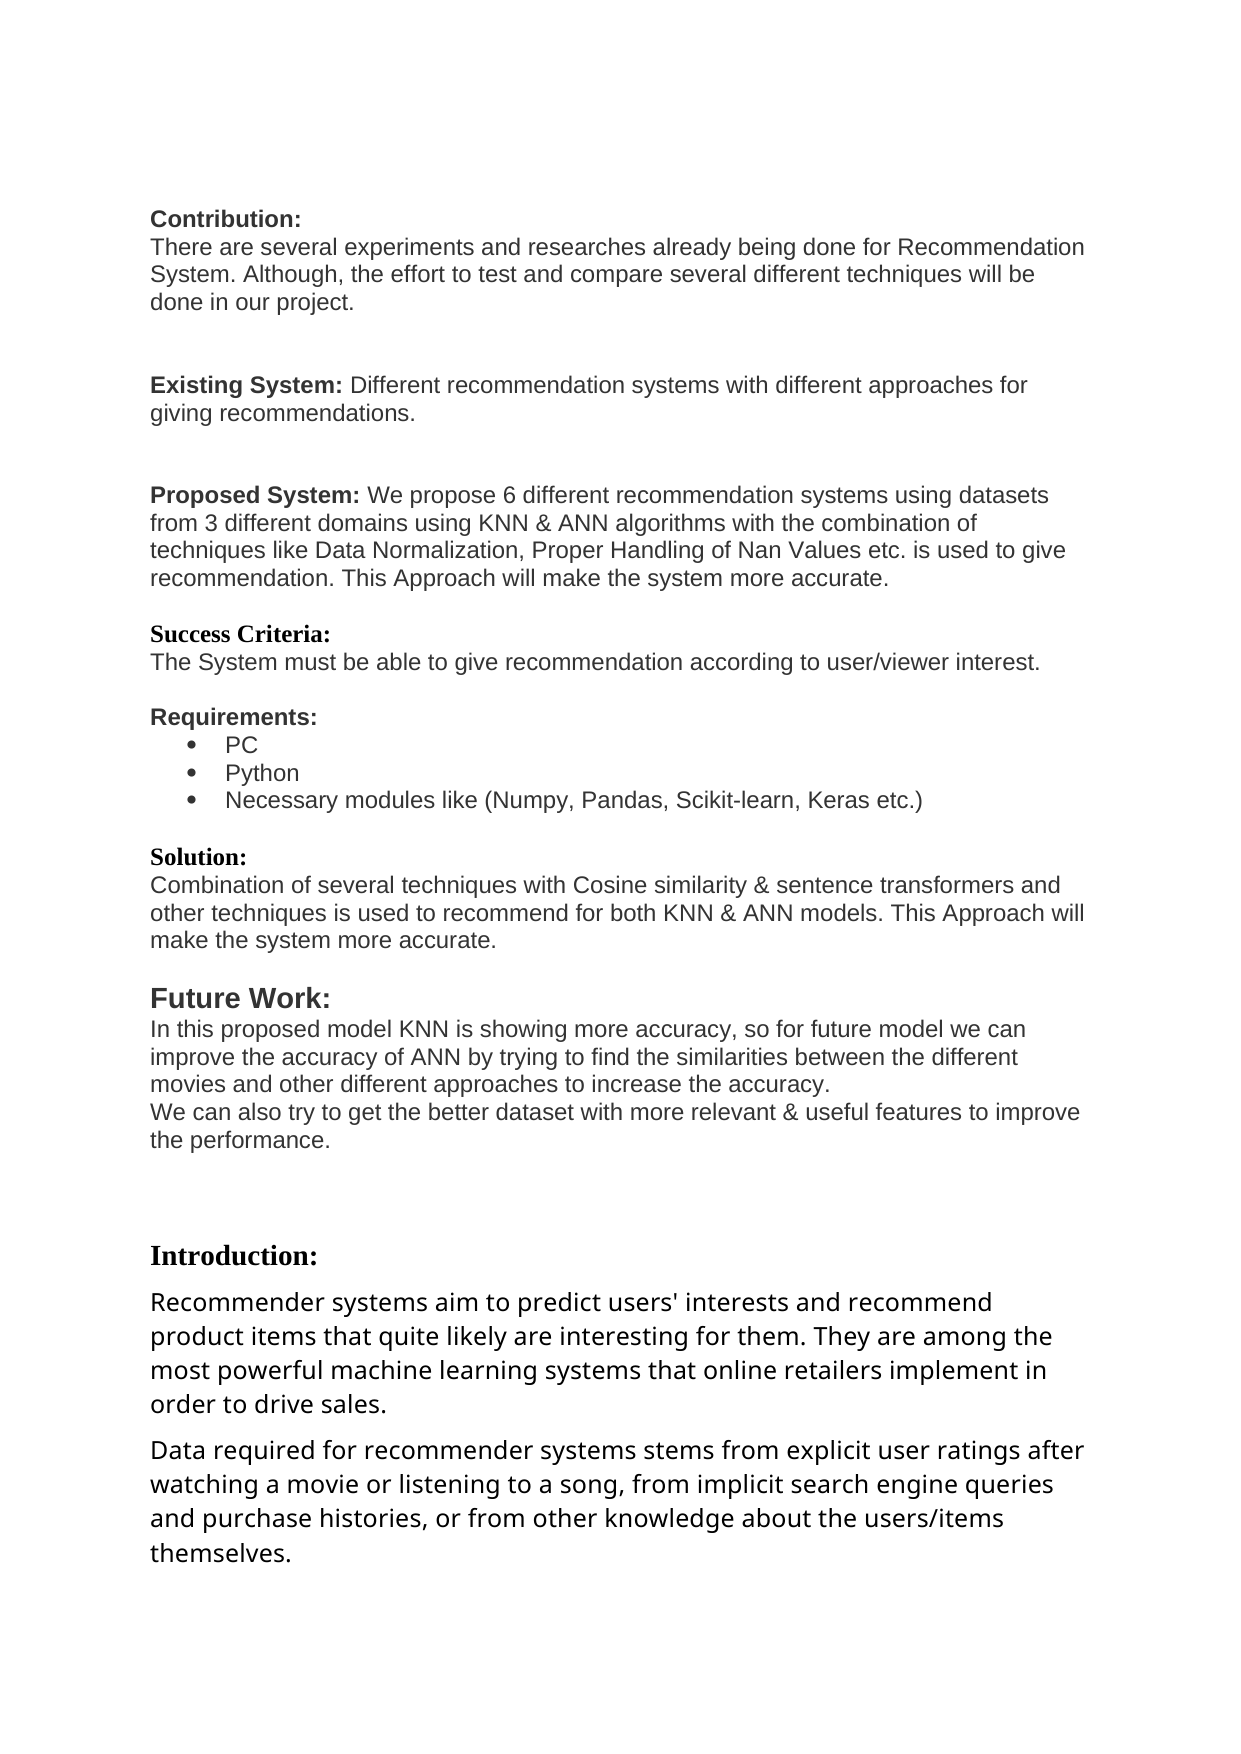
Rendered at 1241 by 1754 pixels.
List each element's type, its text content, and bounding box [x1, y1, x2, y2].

list Python [187, 758, 1090, 786]
text The System must be able to give recommendation according to user/viewer interest. [150, 648, 1090, 676]
text Requirements: [150, 703, 1090, 731]
text Proposed System: We propose 6 different recommendation systems using datasets from 3 different domains using KNN & ANN algorithms with the combination of techniques like Data Normalization, Proper Handling of Nan Values etc. is used to give recommendation. This Approach will make the system more accurate. [150, 481, 1090, 592]
text Success Criteria: [150, 619, 1090, 648]
text In this proposed model KNN is showing more accuracy, so for future model we can improve the accuracy of ANN by trying to find the similarities between the different movies and other different approaches to increase the accuracy. [150, 1015, 1090, 1098]
text Data required for recommender systems stems from explicit user ratings after watching a movie or listening to a song, from implicit search engine queries and purchase histories, or from other knowledge about the users/items themselves. [150, 1433, 1090, 1569]
list PC [187, 731, 1090, 758]
text We can also try to get the better dataset with more relevant & useful features to improve the performance. [150, 1098, 1090, 1153]
text There are several experiments and researches already being done for Recommendation System. Although, the effort to test and compare several different techniques will be done in our project. [150, 233, 1090, 316]
list Necessary modules like (Numpy, Pandas, Scikit-learn, Keras etc.) [187, 786, 1090, 814]
text Contribution: [150, 205, 1090, 233]
text Future Work: [150, 982, 1090, 1015]
text Combination of several techniques with Cosine similarity & sentence transformers and other techniques is used to recommend for both KNN & ANN models. This Approach will make the system more accurate. [150, 871, 1090, 954]
text Recommender systems aim to predict users' interests and recommend product items that quite likely are interesting for them. They are among the most powerful machine learning systems that online retailers implement in order to drive sales. [150, 1284, 1090, 1421]
text Solution: [150, 842, 1090, 871]
text Existing System: Different recommendation systems with different approaches for giving recommendations. [150, 371, 1090, 426]
text Introduction: [150, 1238, 1090, 1272]
